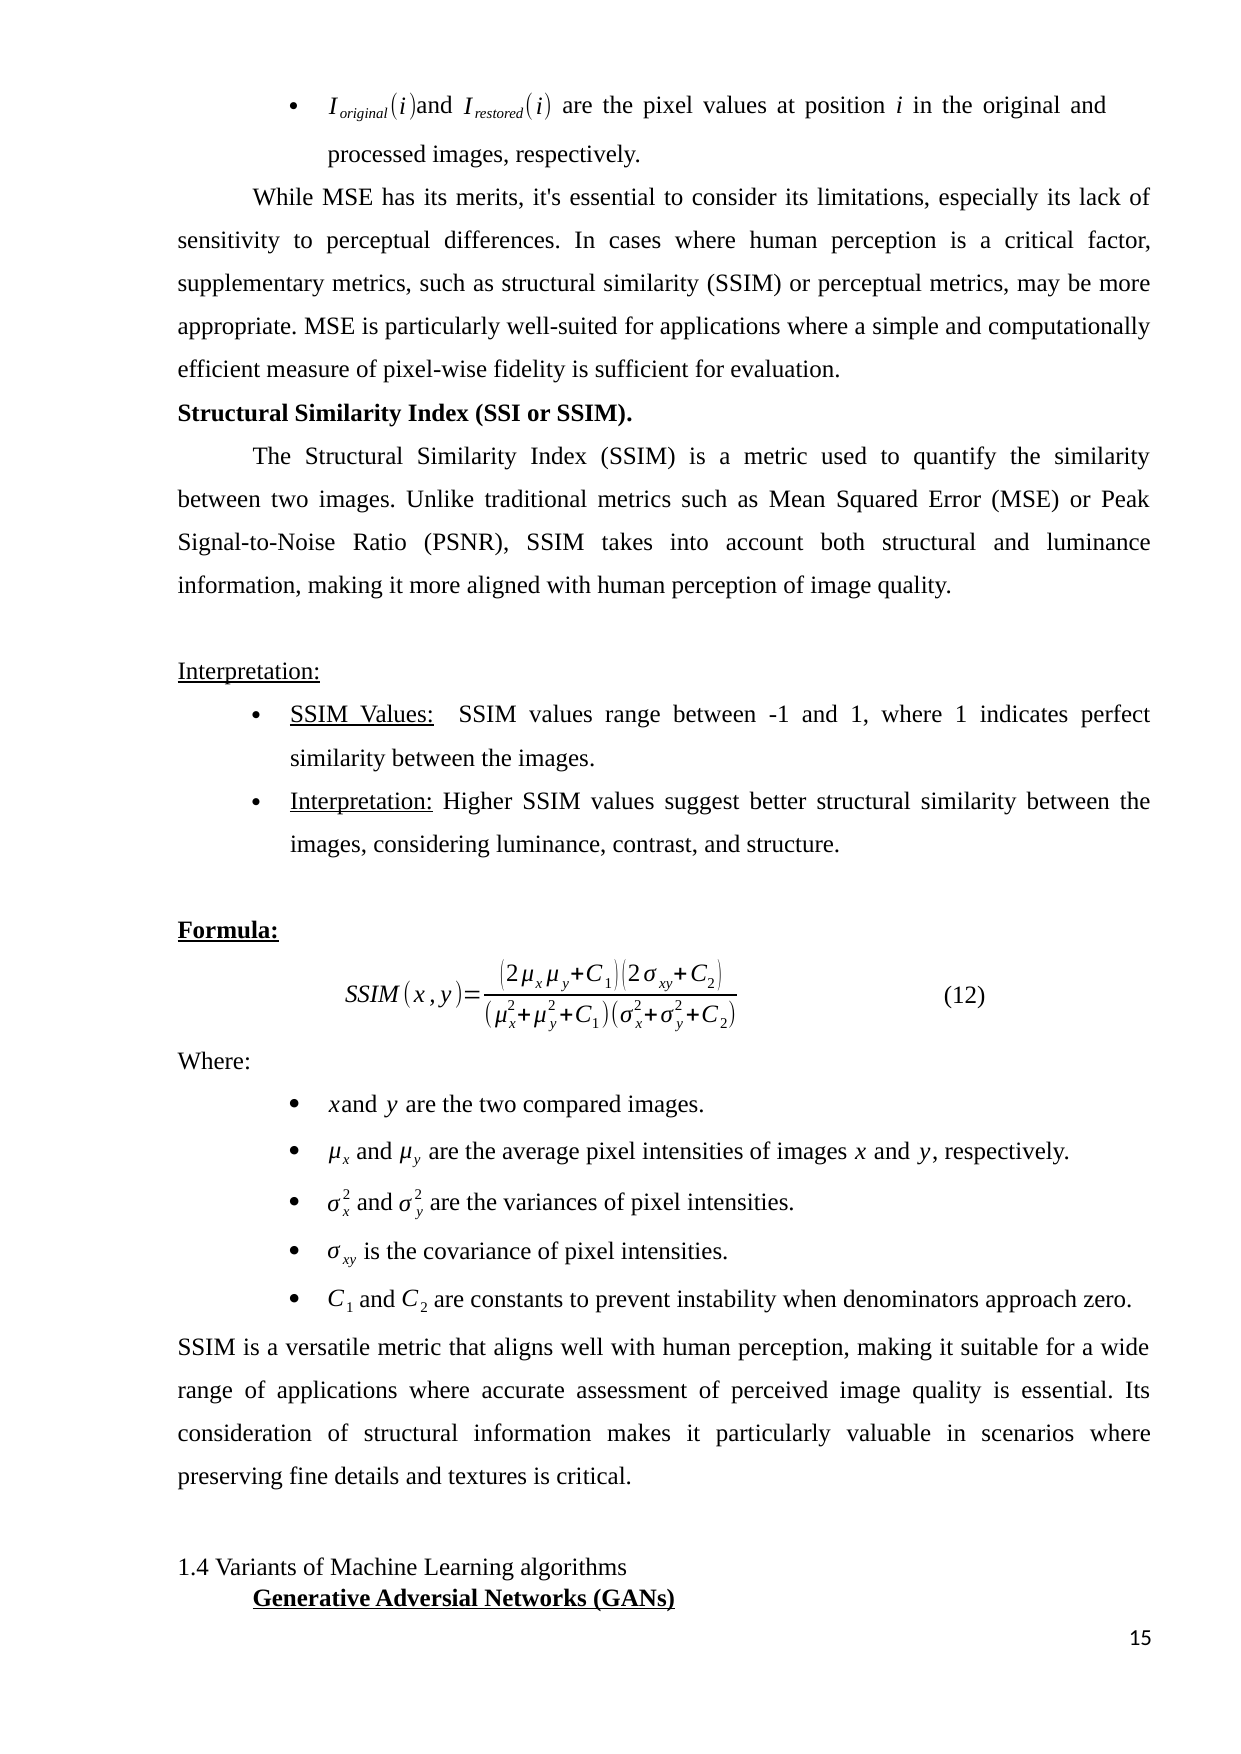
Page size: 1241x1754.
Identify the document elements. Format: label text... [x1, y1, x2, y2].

list Interpretation: Higher SSIM values suggest better structural similarity between the images, considering luminance, contrast, and structure. [252, 786, 1152, 858]
text Generative Adversial Networks (GANs) [177, 1583, 1152, 1612]
list is the covariance of pixel intensities. [290, 1236, 1152, 1269]
text SSIM is a versatile metric that aligns well with human perception, making it suitable for a wide range of applications where accurate assessment of perceived image quality is essential. Its consideration of structural information makes it particularly valuable in scenarios where preserving fine details and textures is critical. [177, 1332, 1152, 1490]
text Interpretation: [177, 656, 1152, 685]
list and are the two compared images. [290, 1089, 1152, 1120]
subtitle Variants of Machine Learning algorithms [177, 1552, 1152, 1581]
list SSIM Values: SSIM values range between -1 and 1, where 1 indicates perfect similarity between the images. [252, 699, 1152, 771]
text The Structural Similarity Index (SSIM) is a metric used to quantify the similarity between two images. Unlike traditional metrics such as Mean Squared Error (MSE) or Peak Signal-to-Noise Ratio (PSNR), SSIM takes into account both structural and luminance information, making it more aligned with human perception of image quality. [177, 441, 1152, 599]
text Where: [177, 1046, 1152, 1075]
list and are the average pixel intensities of images and , respectively. [290, 1135, 1152, 1169]
list and are the pixel values at position i in the original and processed images, respectively. [290, 89, 1107, 168]
list and are the variances of pixel intensities. [290, 1183, 1152, 1221]
text While MSE has its merits, it's essential to consider its limitations, especially its lack of sensitivity to perceptual differences. In cases where human perception is a critical factor, supplementary metrics, such as structural similarity (SSIM) or perceptual metrics, may be more appropriate. MSE is particularly well-suited for applications where a simple and computationally efficient measure of pixel-wise fidelity is sufficient for evaluation. [177, 182, 1152, 383]
text (12) [177, 958, 1152, 1032]
list and are constants to prevent instability when denominators approach zero. [290, 1283, 1152, 1318]
text Structural Similarity Index (SSI or SSIM). [177, 398, 1152, 426]
text Formula: [177, 915, 1152, 944]
